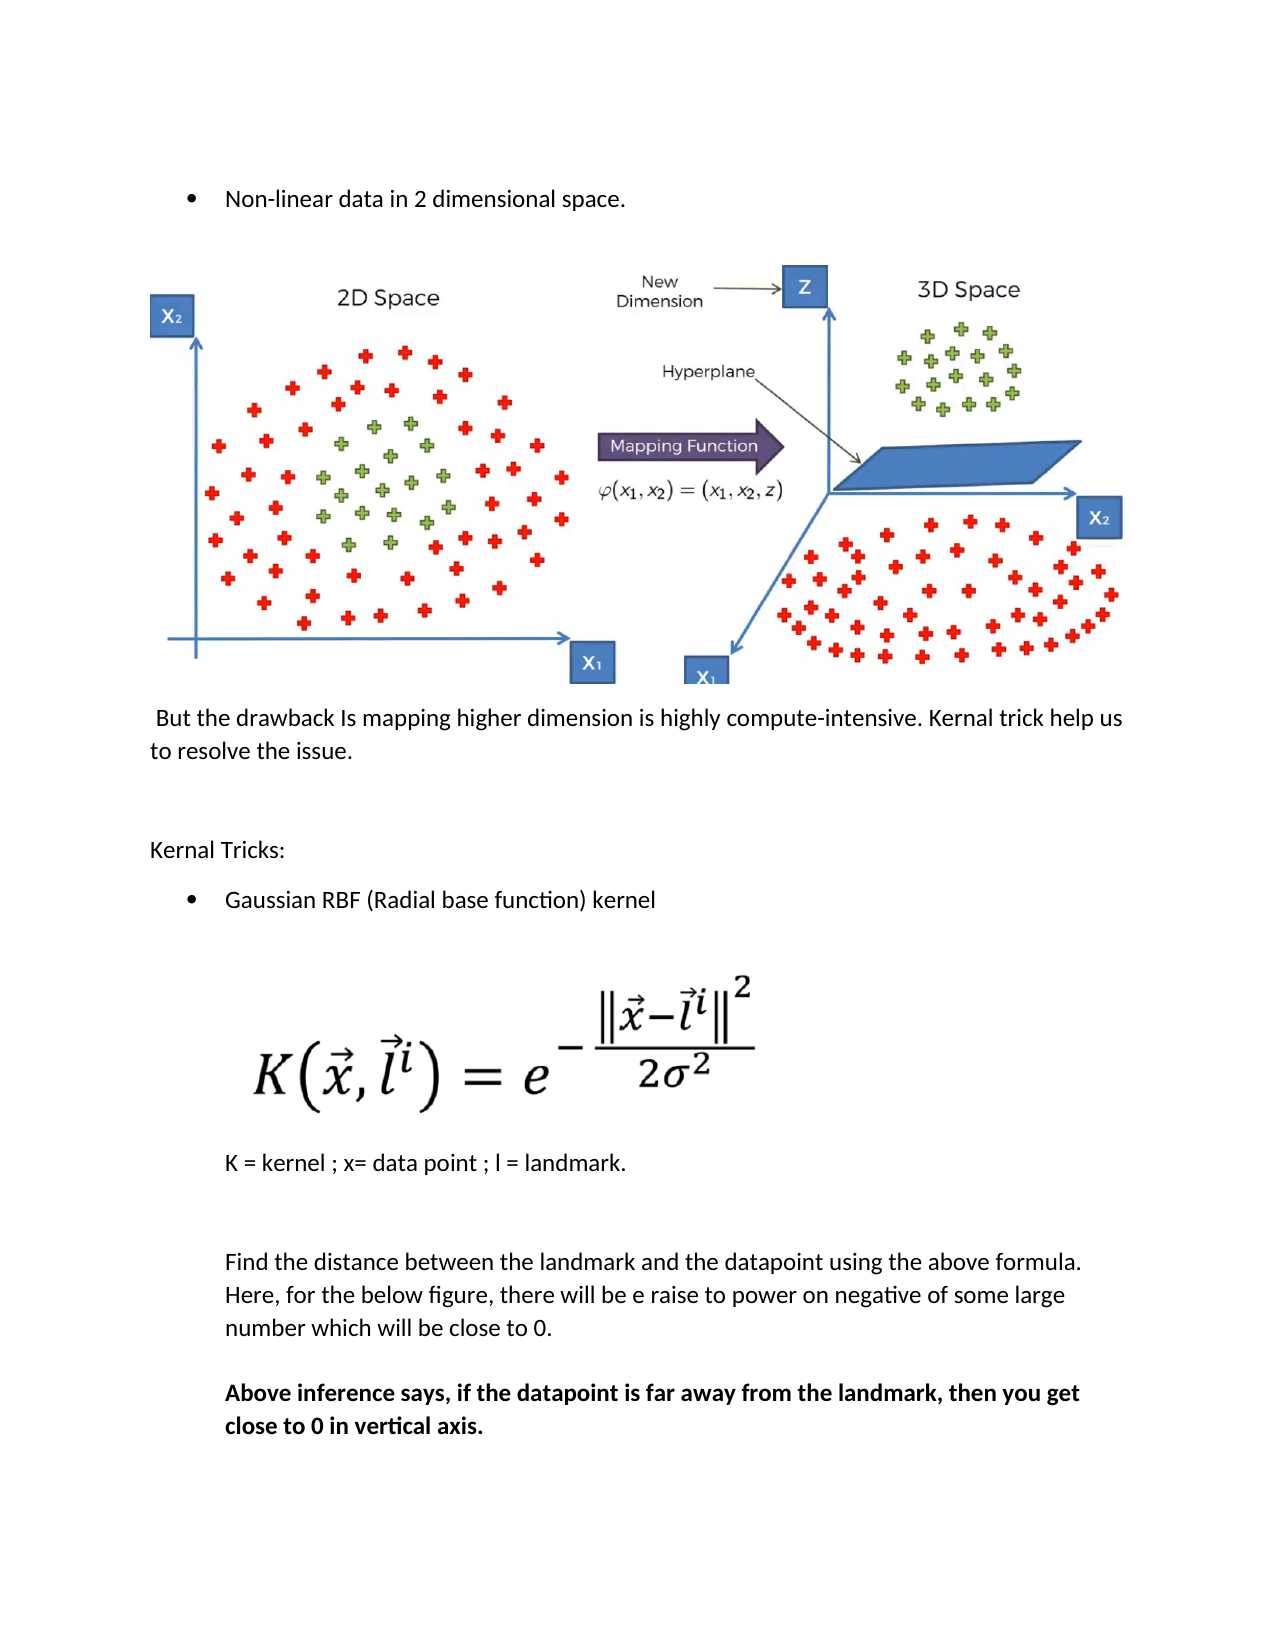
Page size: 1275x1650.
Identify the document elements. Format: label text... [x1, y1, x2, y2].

list Gaussian RBF (Radial base function) kernel [187, 884, 1125, 915]
list K = kernel ; x= data point ; l = landmark. [225, 1147, 1125, 1178]
text But the drawback Is mapping higher dimension is highly compute-intensive. Kernal trick help us to resolve the issue. [150, 703, 1125, 766]
list Above inference says, if the datapoint is far away from the landmark, then you get close to 0 in vertical axis. [225, 1377, 1125, 1441]
list Find the distance between the landmark and the datapoint using the above formula. Here, for the below figure, there will be e raise to power on negative of some large number which will be close to 0. [225, 1246, 1125, 1342]
picture [150, 265, 1125, 684]
picture [225, 950, 763, 1145]
text Kernal Tricks: [150, 835, 1125, 865]
list Non-linear data in 2 dimensional space. [187, 183, 1125, 213]
